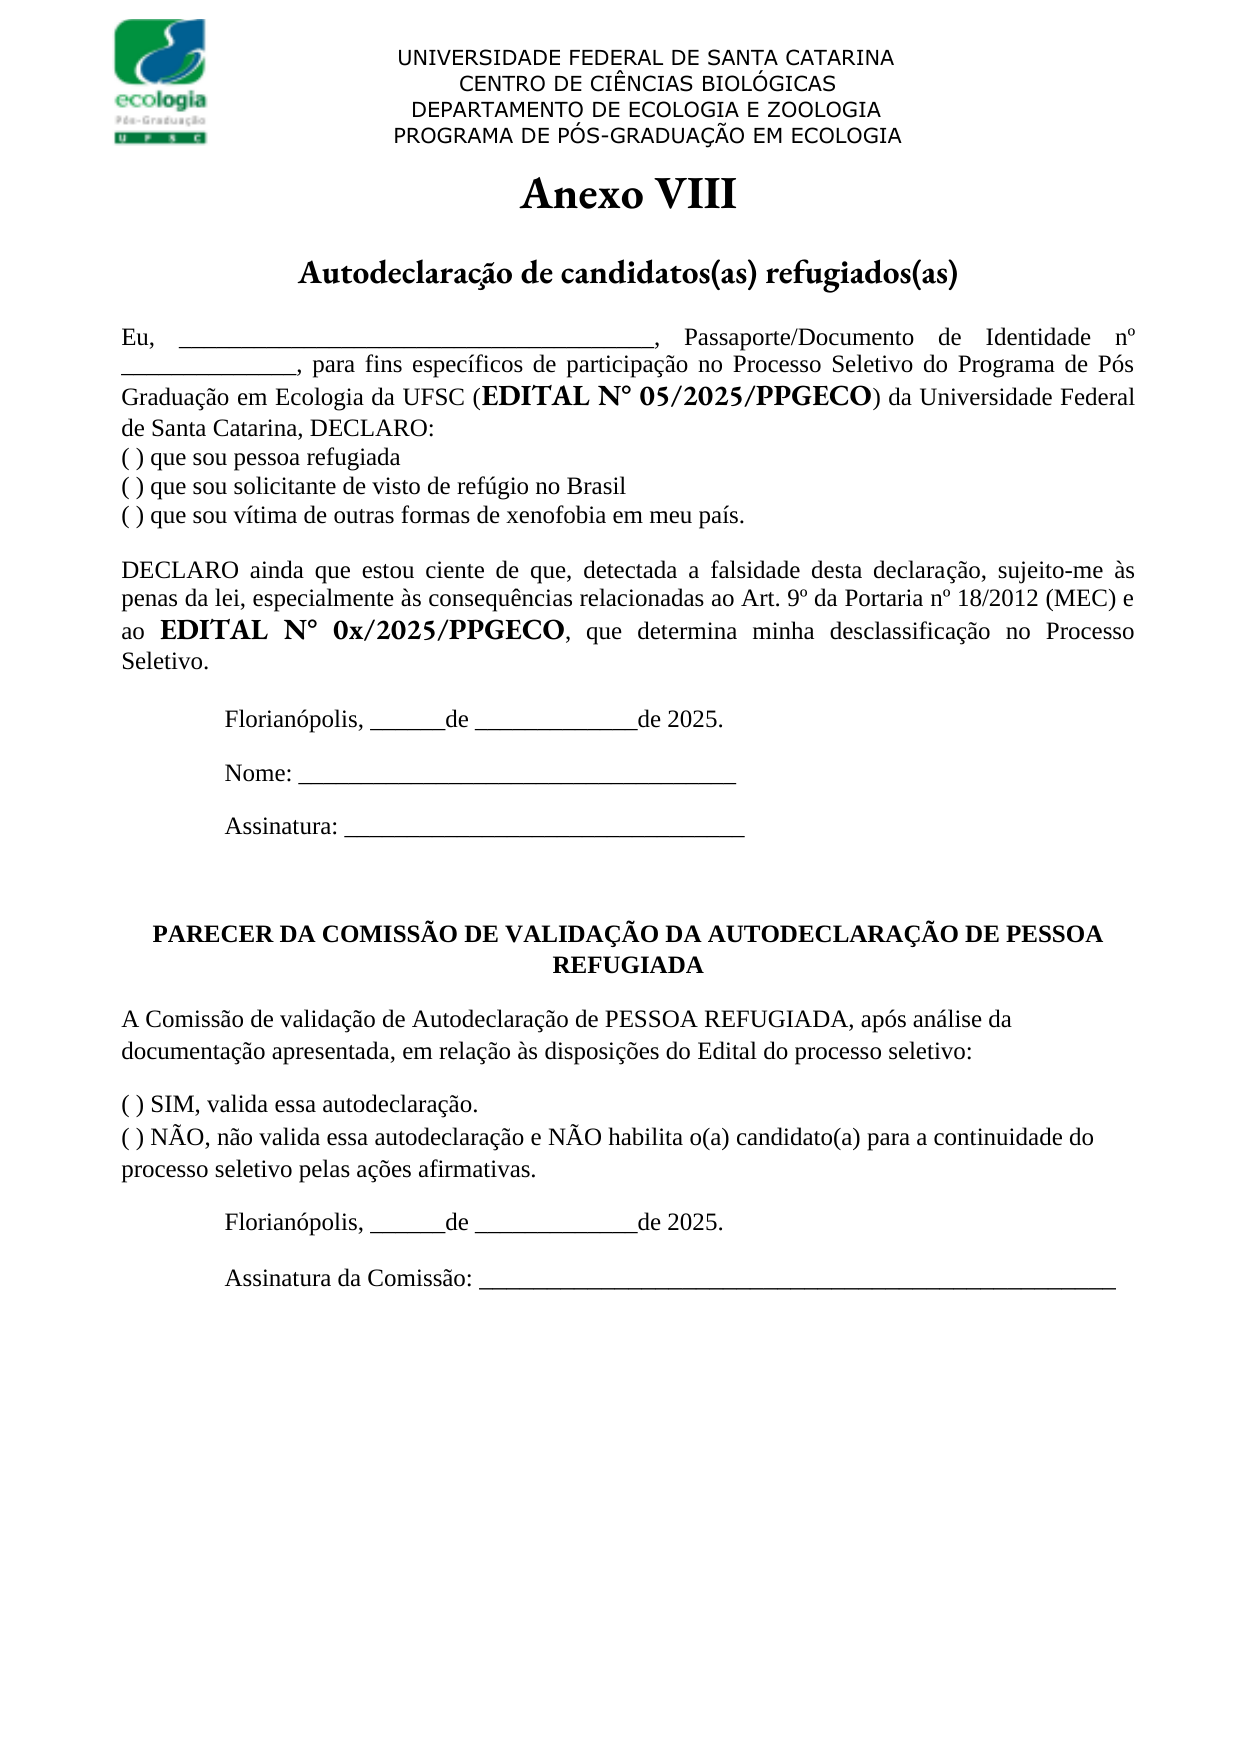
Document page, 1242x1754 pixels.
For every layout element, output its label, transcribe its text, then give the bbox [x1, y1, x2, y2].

text Anexo VIII [121, 162, 1135, 222]
text Nome: ___________________________________ [224, 758, 1135, 787]
text Florianópolis, ______de _____________de 2025. [224, 704, 1135, 733]
text ( ) SIM, valida essa autodeclaração. [121, 1089, 1135, 1118]
text Eu, ______________________________________, Passaporte/Documento de Identidade nº ______________, para fins específicos de participação no Processo Seletivo do Programa de Pós Graduação em Ecologia da UFSC (EDITAL N° 05/2025/PPGECO) da Universidade Federal de Santa Catarina, DECLARO: [121, 323, 1135, 442]
text Assinatura da Comissão: _______________________________________________ [224, 1261, 1135, 1292]
text Florianópolis, ______de _____________de 2025. [224, 1207, 1135, 1236]
text Autodeclaração de candidatos(as) refugiados(as) [121, 250, 1135, 293]
text PARECER DA COMISSÃO DE VALIDAÇÃO DA AUTODECLARAÇÃO DE PESSOA REFUGIADA [121, 919, 1135, 979]
text A Comissão de validação de Autodeclaração de PESSOA REFUGIADA, após análise da documentação apresentada, em relação às disposições do Edital do processo seletivo: [121, 1004, 1135, 1064]
text DECLARO ainda que estou ciente de que, detectada a falsidade desta declaração, sujeito-me às penas da lei, especialmente às consequências relacionadas ao Art. 9º da Portaria nº 18/2012 (MEC) e ao EDITAL N° 0x/2025/PPGECO, que determina minha desclassificação no Processo Seletivo. [121, 557, 1135, 675]
text ( ) que sou pessoa refugiada [121, 442, 1135, 471]
text Assinatura: ________________________________ [224, 811, 1135, 840]
text ( ) que sou vítima de outras formas de xenofobia em meu país. [121, 500, 1135, 529]
text ( ) NÃO, não valida essa autodeclaração e NÃO habilita o(a) candidato(a) para a continuidade do processo seletivo pelas ações afirmativas. [121, 1122, 1135, 1183]
picture [109, 19, 212, 148]
text ( ) que sou solicitante de visto de refúgio no Brasil [121, 471, 1135, 500]
